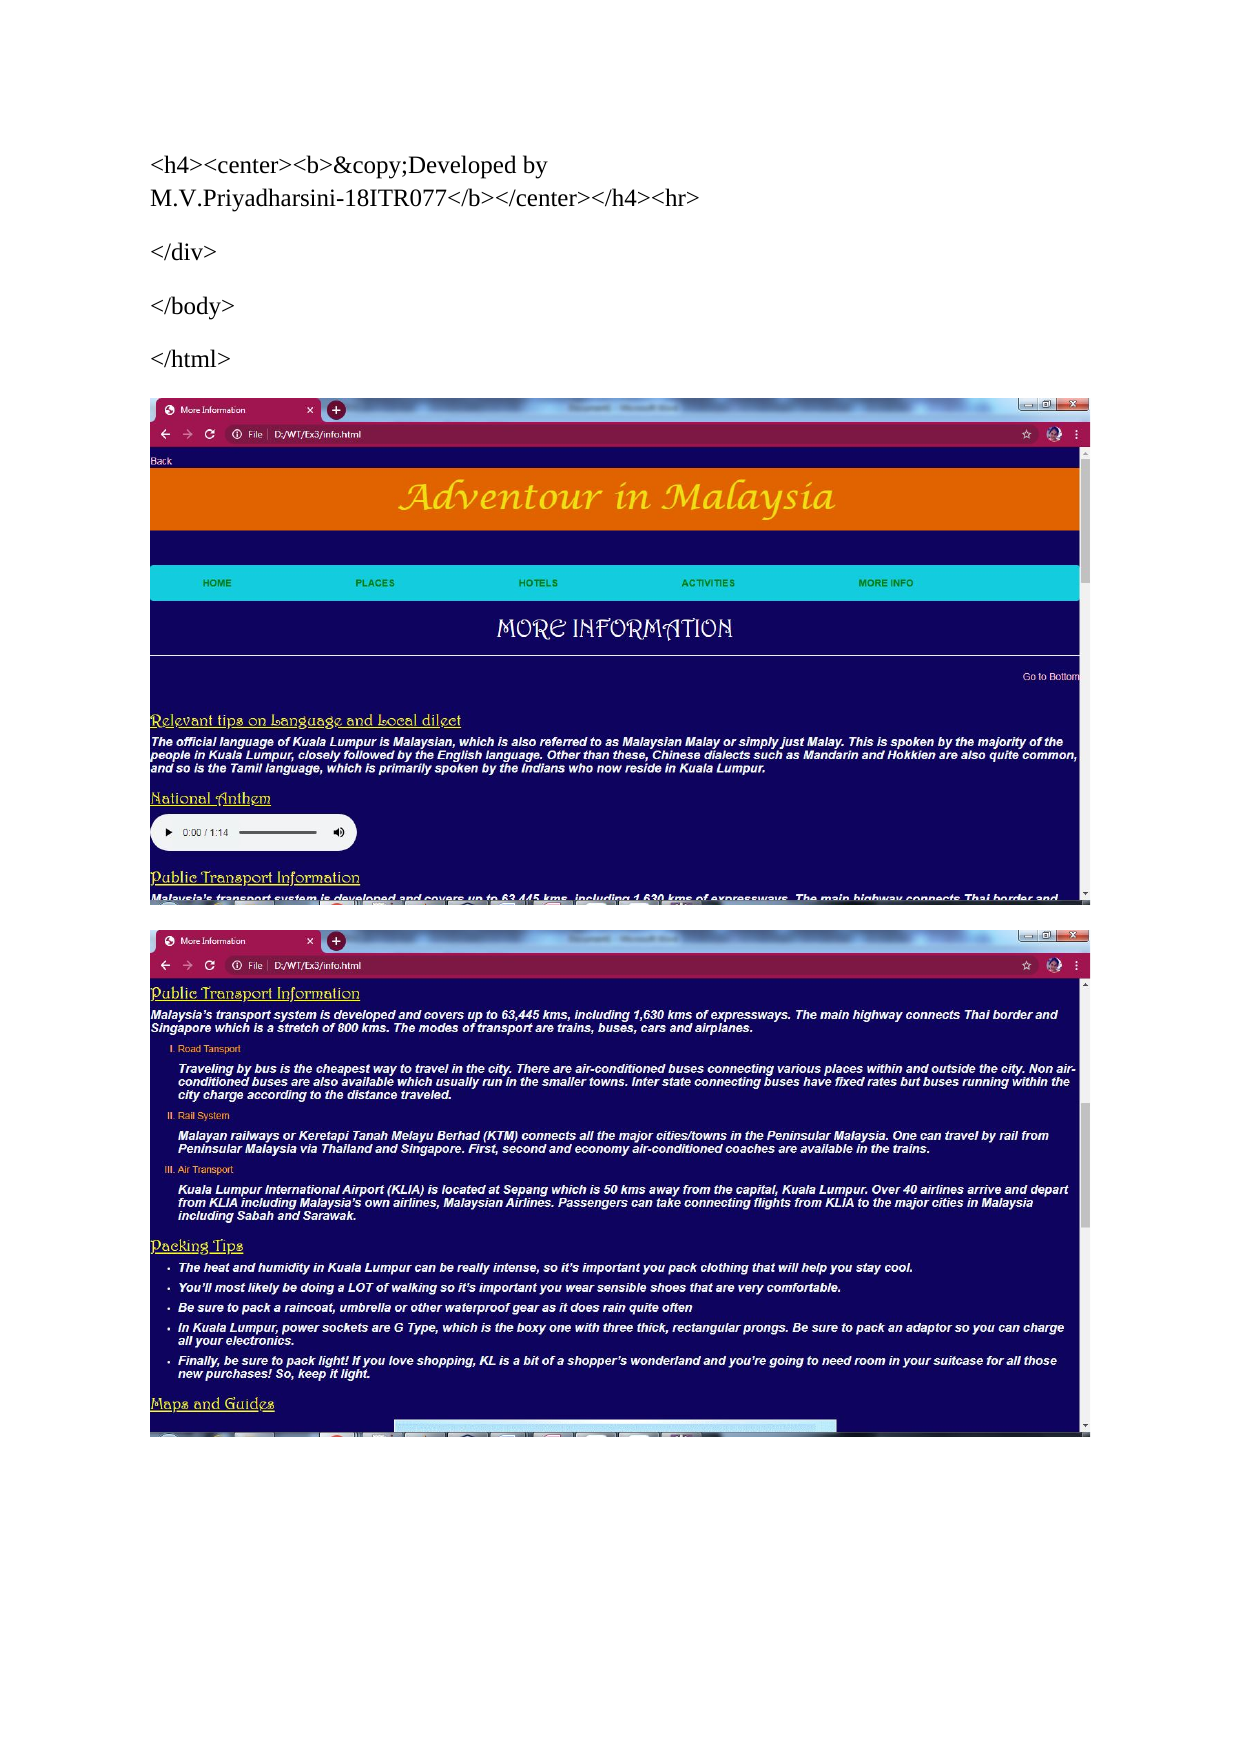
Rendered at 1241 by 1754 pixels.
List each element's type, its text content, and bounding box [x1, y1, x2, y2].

picture [150, 930, 1091, 1437]
picture [150, 398, 1091, 905]
text </html> [150, 344, 1090, 373]
text </div> [150, 237, 1090, 266]
text </body> [150, 291, 1090, 319]
text <h4><center><b>&copy;Developed by M.V.Priyadharsini-18ITR077</b></center></h4><hr> [150, 150, 1090, 212]
